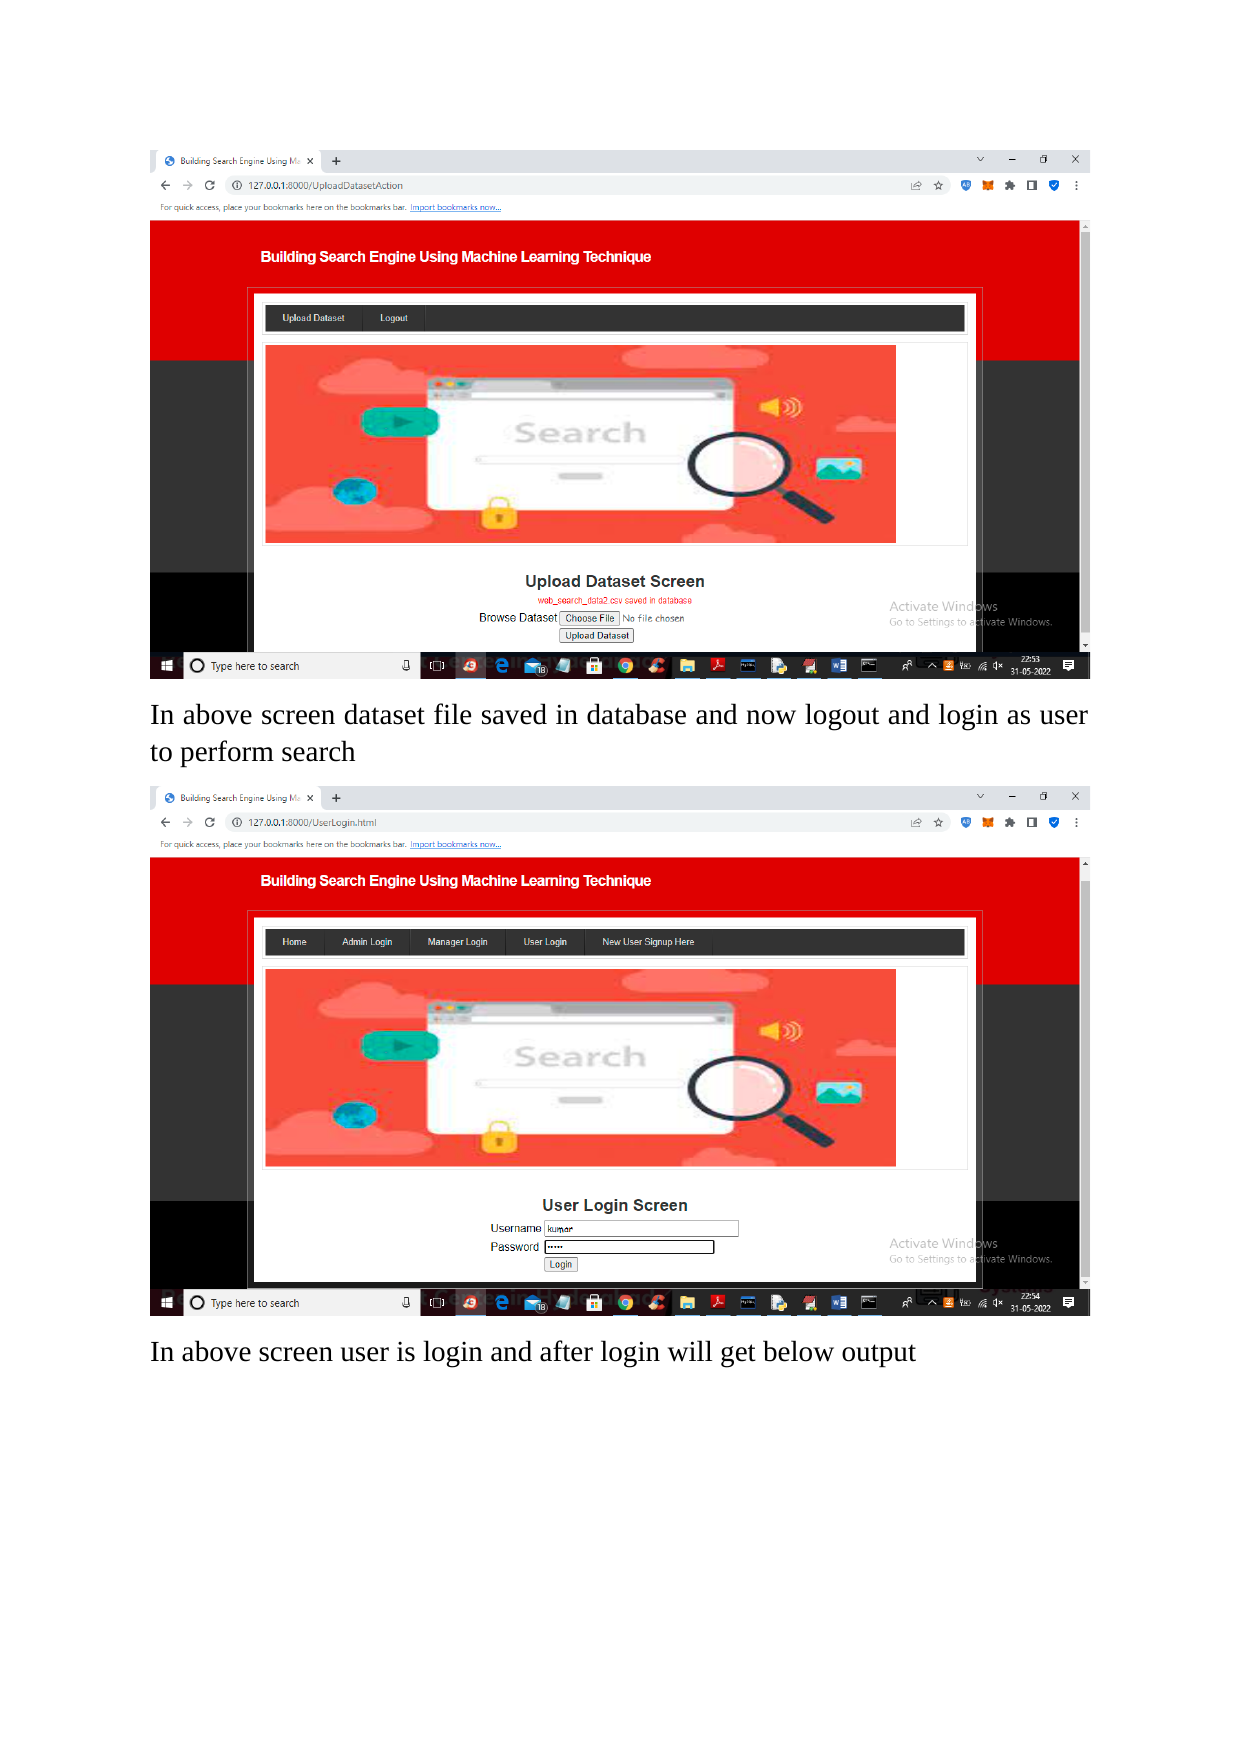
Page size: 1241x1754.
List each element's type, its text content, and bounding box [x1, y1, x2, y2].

picture [150, 150, 1091, 679]
picture [150, 786, 1091, 1316]
text In above screen dataset file saved in database and now logout and login as user to perform search [150, 697, 1090, 767]
text In above screen user is login and after login will get below output [150, 1334, 1090, 1367]
